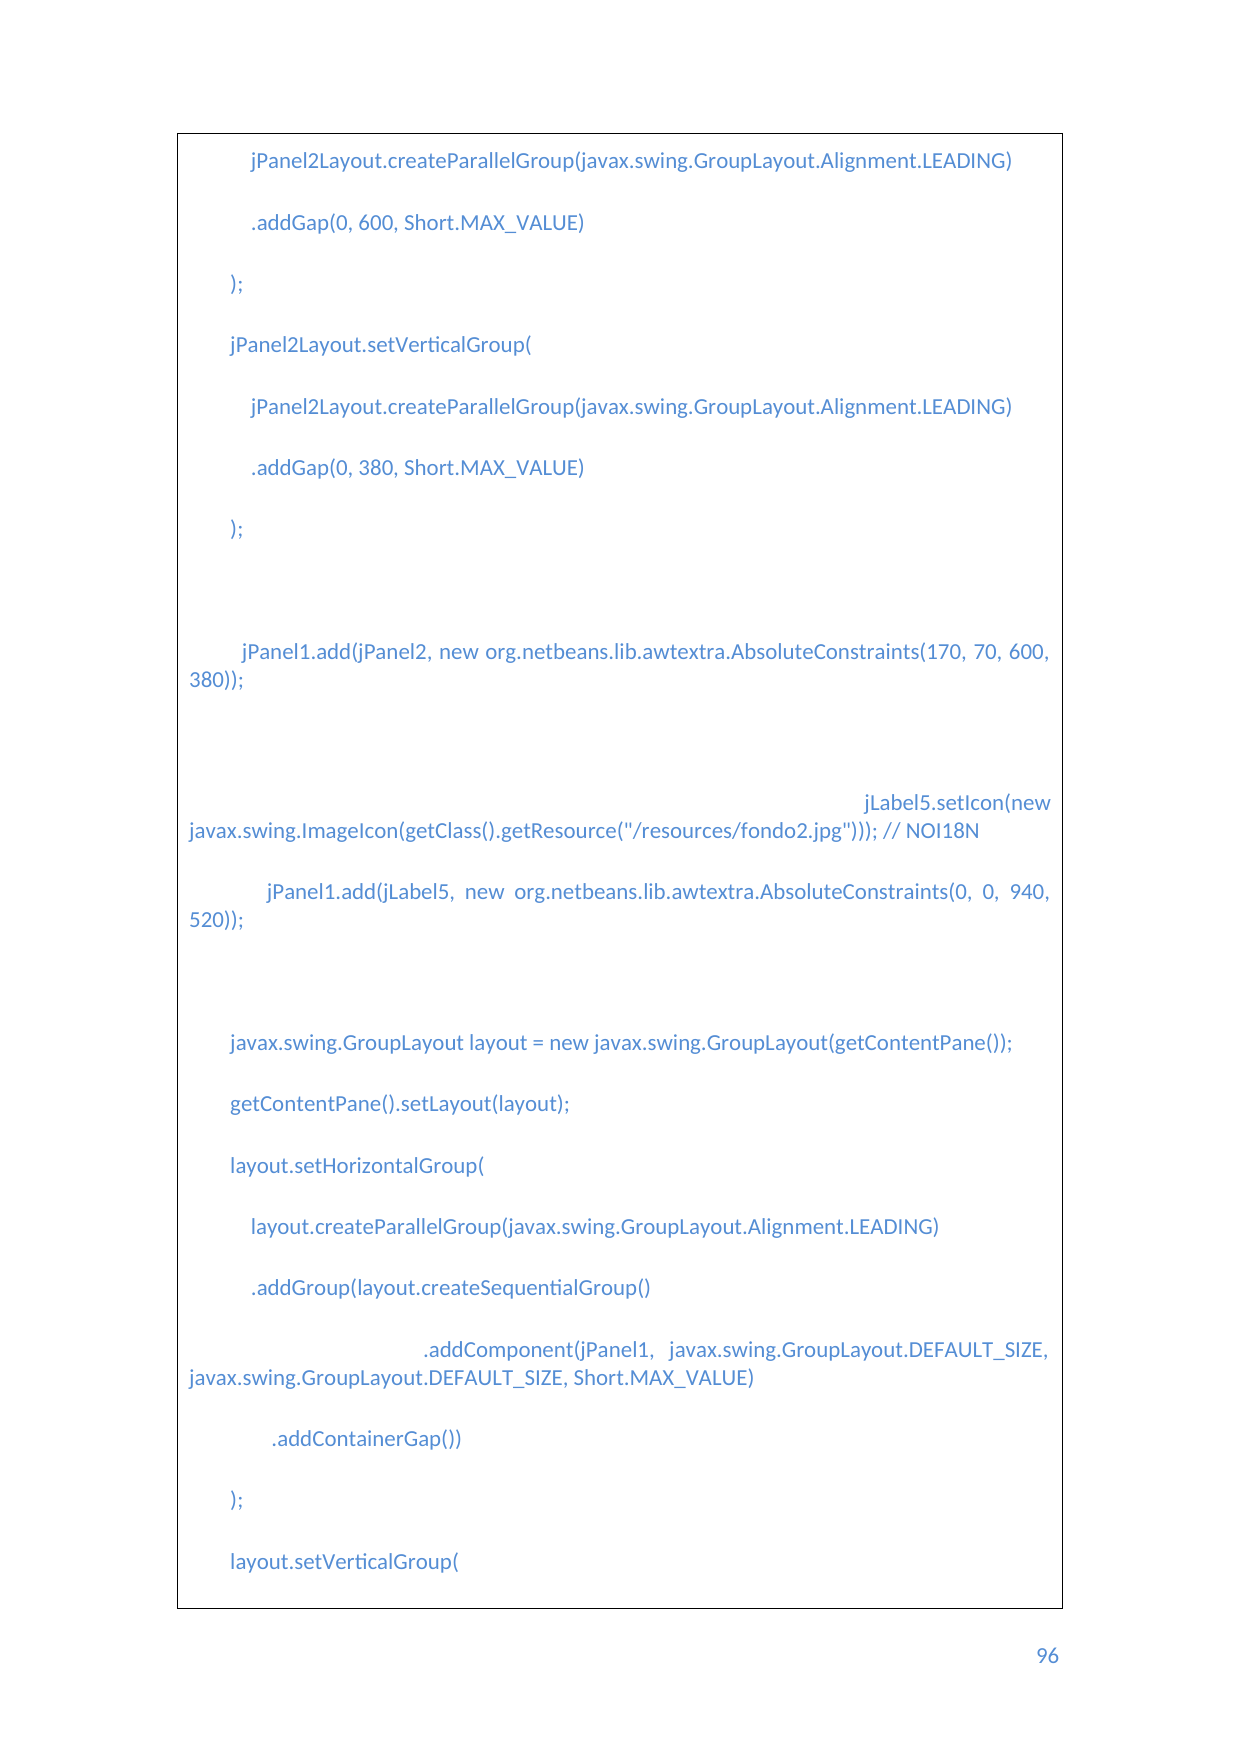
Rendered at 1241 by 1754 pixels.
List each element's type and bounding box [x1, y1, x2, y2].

table_header [178, 134, 1062, 1608]
